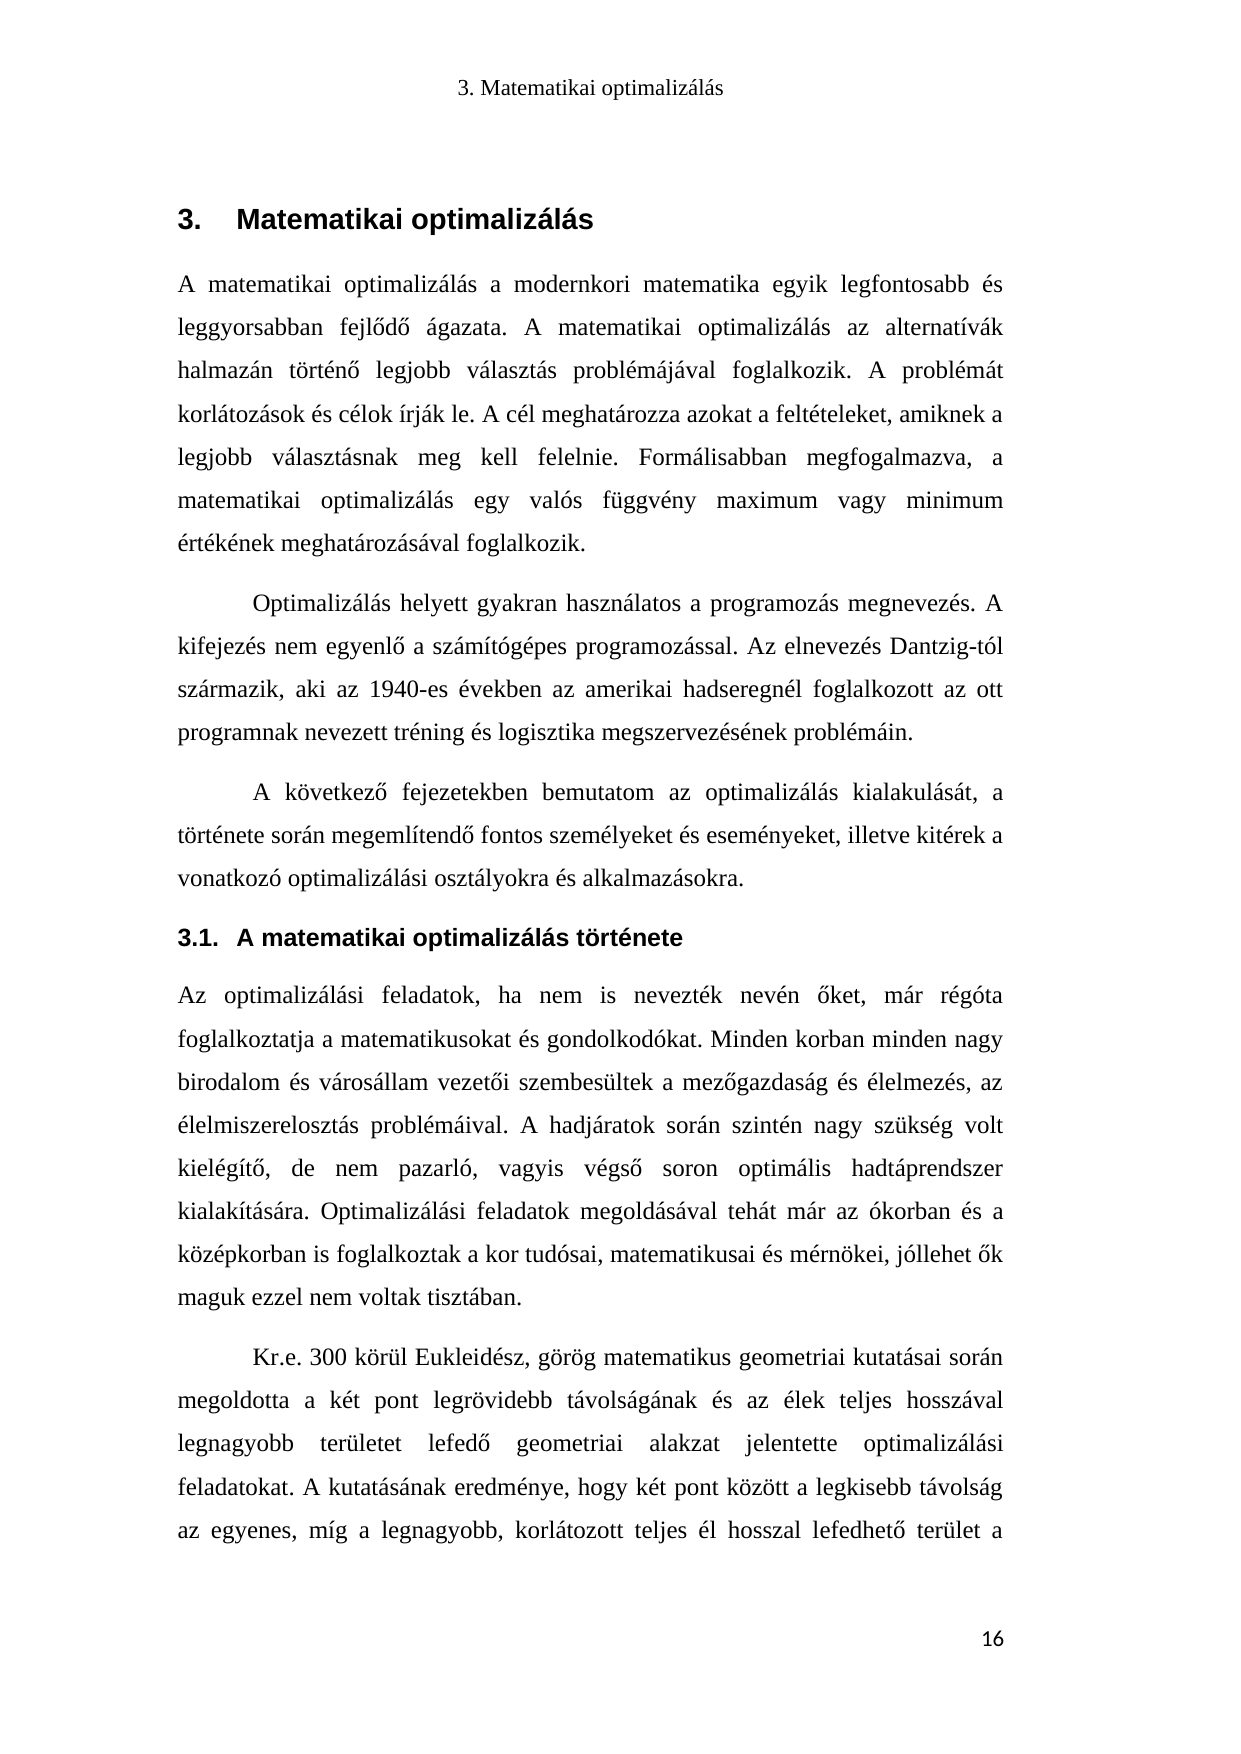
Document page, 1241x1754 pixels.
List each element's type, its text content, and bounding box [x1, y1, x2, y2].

text Az optimalizálási feladatok, ha nem is nevezték nevén őket, már régóta foglalkoztatja a matematikusokat és gondolkodókat. Minden korban minden nagy birodalom és városállam vezetői szembesültek a mezőgazdaság és élelmezés, az élelmiszerelosztás problémáival. A hadjáratok során szintén nagy szükség volt kielégítő, de nem pazarló, vagyis végső soron optimális hadtáprendszer kialakítására. Optimalizálási feladatok megoldásával tehát már az ókorban és a középkorban is foglalkoztak a kor tudósai, matematikusai és mérnökei, jóllehet ők maguk ezzel nem voltak tisztában. [177, 981, 1004, 1311]
text A matematikai optimalizálás a modernkori matematika egyik legfontosabb és leggyorsabban fejlődő ágazata. A matematikai optimalizálás az alternatívák halmazán történő legjobb választás problémájával foglalkozik. A problémát korlátozások és célok írják le. A cél meghatározza azokat a feltételeket, amiknek a legjobb választásnak meg kell felelnie. Formálisabban megfogalmazva, a matematikai optimalizálás egy valós függvény maximum vagy minimum értékének meghatározásával foglalkozik. [177, 269, 1004, 557]
text Optimalizálás helyett gyakran használatos a programozás megnevezés. A kifejezés nem egyenlő a számítógépes programozással. Az elnevezés Dantzig-tól származik, aki az 1940-es években az amerikai hadseregnél foglalkozott az ott programnak nevezett tréning és logisztika megszervezésének problémáin. [177, 588, 1004, 746]
subtitle A matematikai optimalizálás története [177, 923, 1004, 952]
text A következő fejezetekben bemutatom az optimalizálás kialakulását, a története során megemlítendő fontos személyeket és eseményeket, illetve kitérek a vonatkozó optimalizálási osztályokra és alkalmazásokra. [177, 777, 1004, 892]
subtitle Matematikai optimalizálás [177, 202, 1004, 236]
